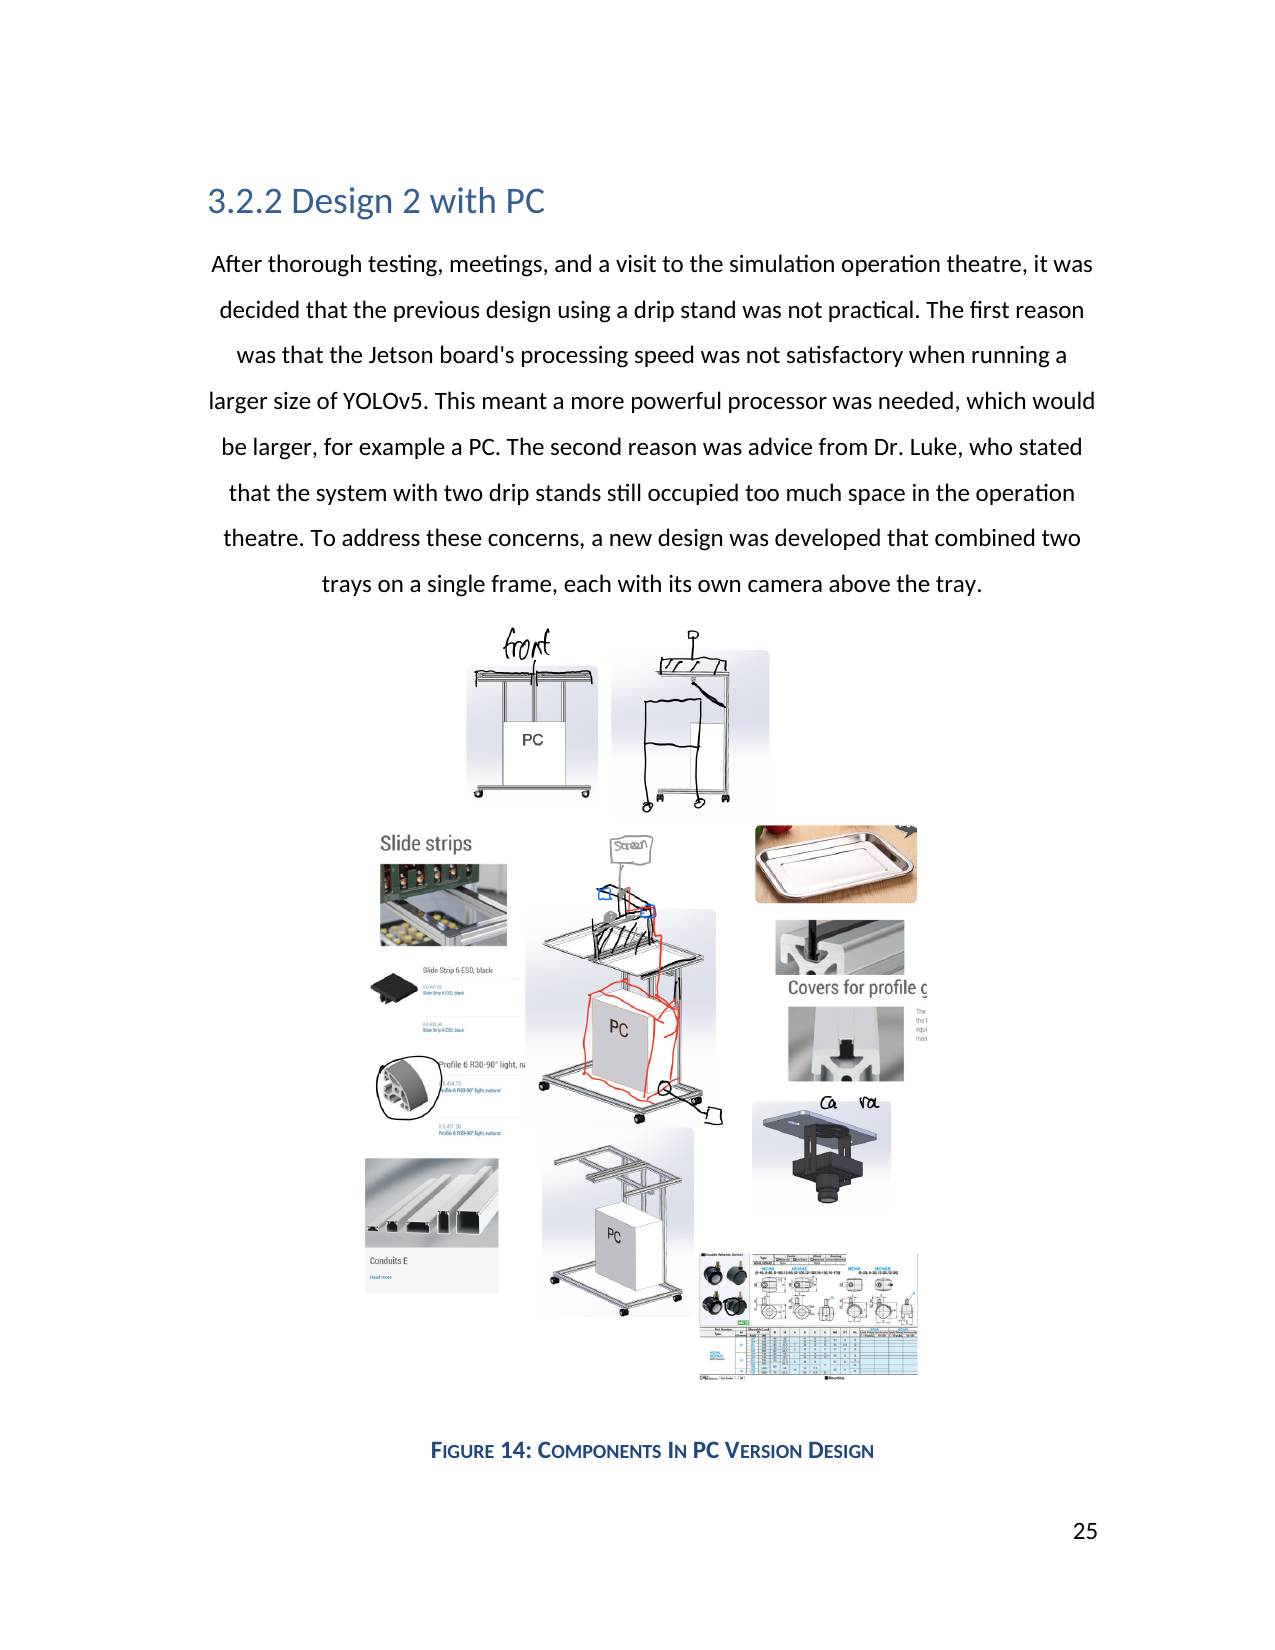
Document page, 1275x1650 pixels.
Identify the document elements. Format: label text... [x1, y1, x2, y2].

subtitle 3.2.2 Design 2 with PC [207, 177, 1098, 223]
text Figure 14: Components In PC Version Design [207, 1434, 1098, 1465]
picture [350, 613, 954, 1394]
